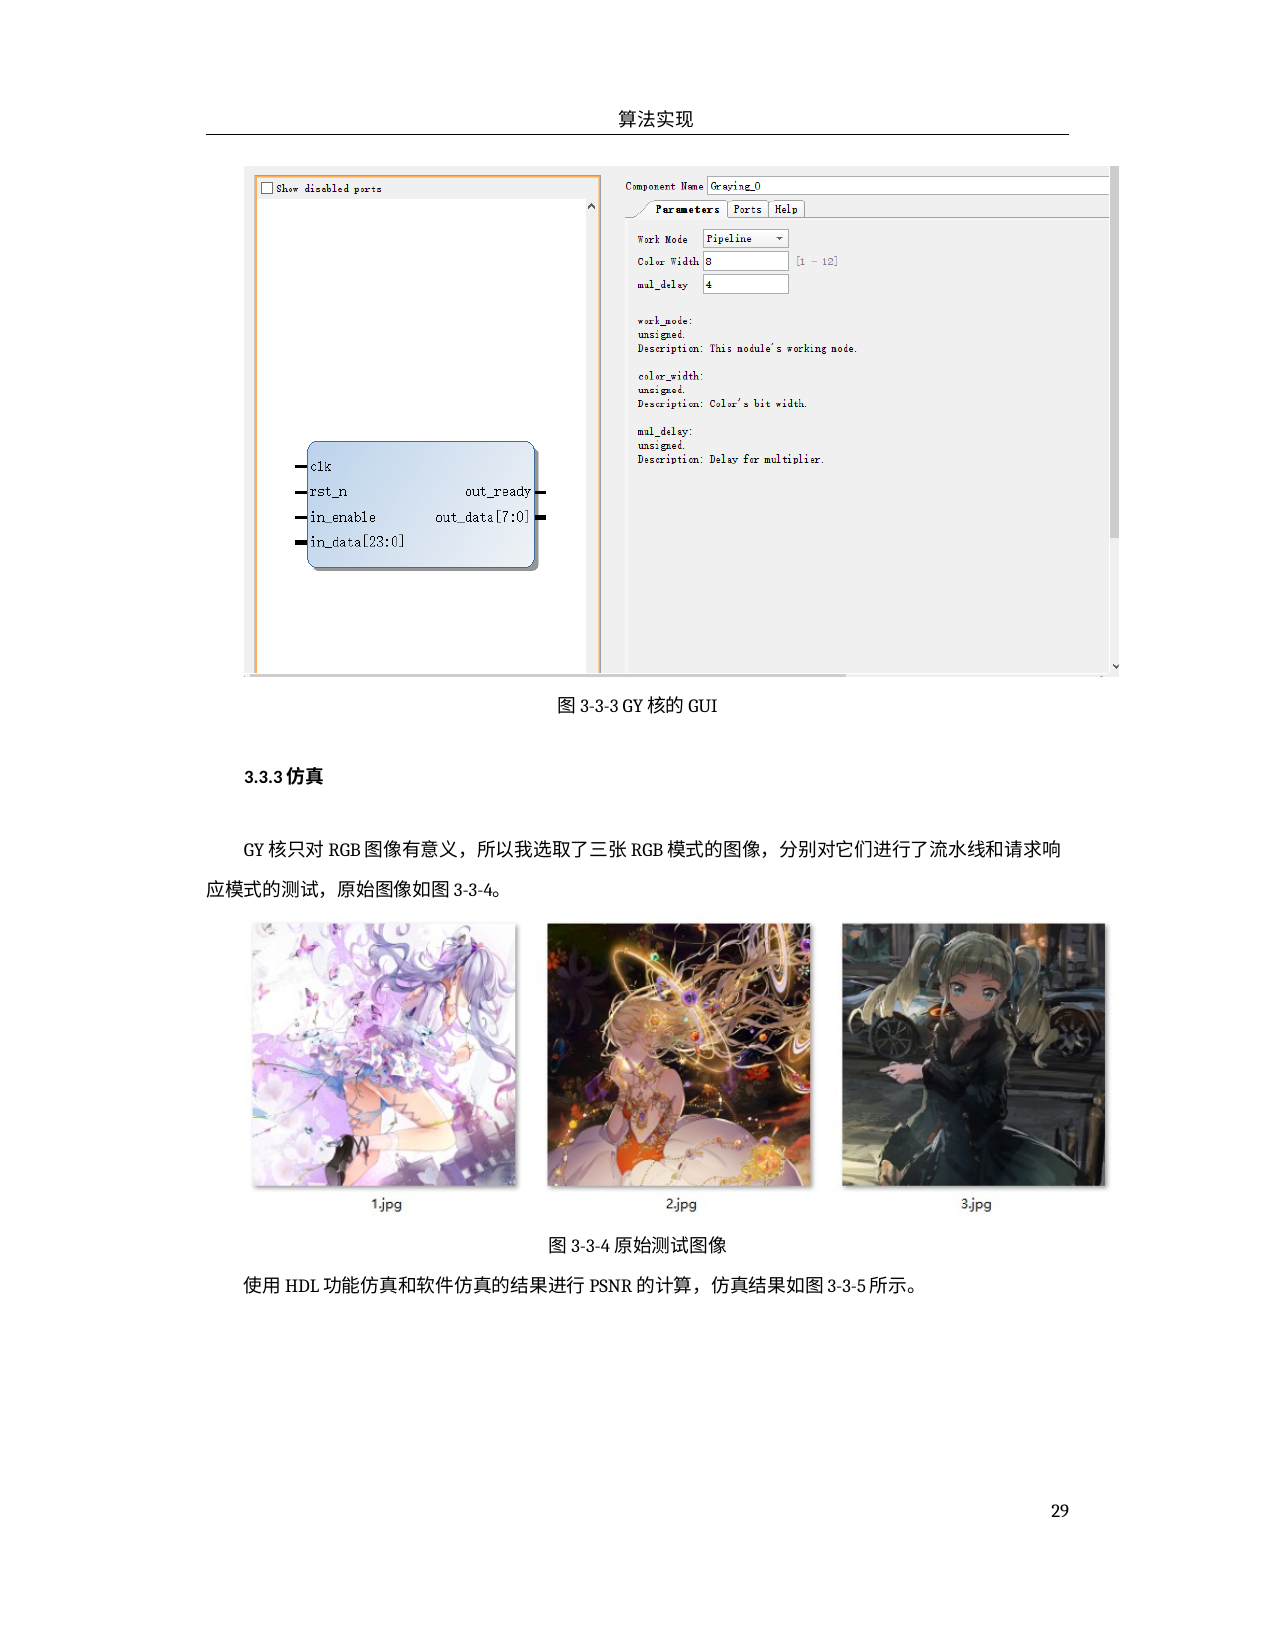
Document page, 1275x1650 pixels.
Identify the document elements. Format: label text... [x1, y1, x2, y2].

subtitle 3.3.3 仿真 [206, 762, 1069, 789]
text 使用HDL功能仿真和软件仿真的结果进行PSNR的计算，仿真结果如图3-3-5所示。 [206, 1271, 1069, 1298]
picture [243, 915, 1119, 1217]
text GY核只对RGB图像有意义，所以我选取了三张RGB模式的图像，分别对它们进行了流水线和请求响应模式的测试，原始图像如图3-3-4。 [206, 834, 1069, 902]
picture [243, 166, 1119, 677]
